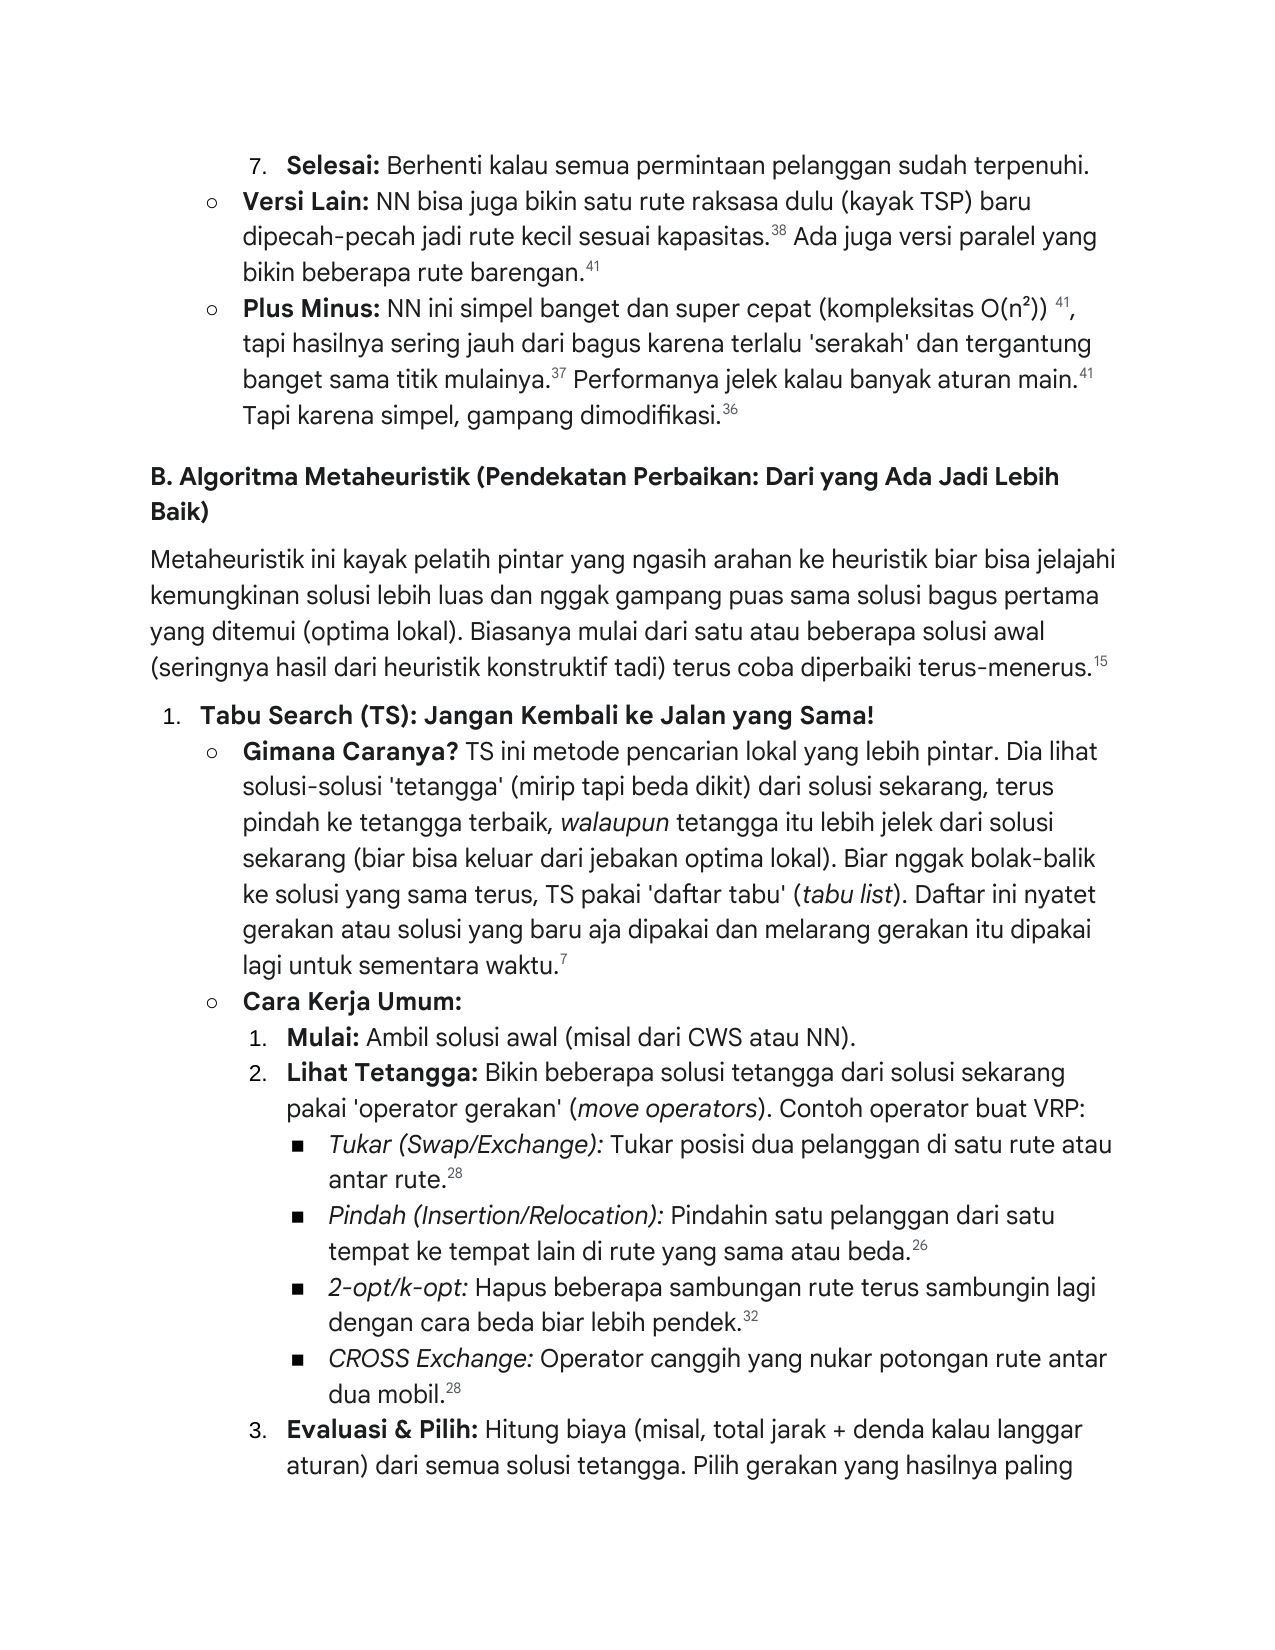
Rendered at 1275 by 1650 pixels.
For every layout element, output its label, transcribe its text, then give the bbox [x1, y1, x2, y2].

subtitle B. Algoritma Metaheuristik (Pendekatan Perbaikan: Dari yang Ada Jadi Lebih Baik) [150, 461, 1125, 528]
list Selesai: Berhenti kalau semua permintaan pelanggan sudah terpenuhi. [248, 150, 1125, 181]
list Mulai: Ambil solusi awal (misal dari CWS atau NN). [248, 1022, 1125, 1053]
list Gimana Caranya? TS ini metode pencarian lokal yang lebih pintar. Dia lihat solusi-solusi 'tetangga' (mirip tapi beda dikit) dari solusi sekarang, terus pindah ke tetangga terbaik, walaupun tetangga itu lebih jelek dari solusi sekarang (biar bisa keluar dari jebakan optima lokal). Biar nggak bolak-balik ke solusi yang sama terus, TS pakai 'daftar tabu' (tabu list). Daftar ini nyatet gerakan atau solusi yang baru aja dipakai dan melarang gerakan itu dipakai lagi untuk sementara waktu.7 [205, 736, 1125, 982]
list Tukar (Swap/Exchange): Tukar posisi dua pelanggan di satu rute atau antar rute.28 [291, 1129, 1125, 1196]
list Pindah (Insertion/Relocation): Pindahin satu pelanggan dari satu tempat ke tempat lain di rute yang sama atau beda.26 [291, 1200, 1125, 1267]
list Versi Lain: NN bisa juga bikin satu rute raksasa dulu (kayak TSP) baru dipecah-pecah jadi rute kecil sesuai kapasitas.38 Ada juga versi paralel yang bikin beberapa rute barengan.41 [205, 186, 1125, 288]
text Metaheuristik ini kayak pelatih pintar yang ngasih arahan ke heuristik biar bisa jelajahi kemungkinan solusi lebih luas dan nggak gampang puas sama solusi bagus pertama yang ditemui (optima lokal). Biasanya mulai dari satu atau beberapa solusi awal (seringnya hasil dari heuristik konstruktif tadi) terus coba diperbaiki terus-menerus.15 [150, 545, 1125, 683]
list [248, 1415, 1125, 1482]
list Lihat Tetangga: Bikin beberapa solusi tetangga dari solusi sekarang pakai 'operator gerakan' (move operators). Contoh operator buat VRP: [248, 1057, 1125, 1124]
list Plus Minus: NN ini simpel banget dan super cepat (kompleksitas O(n²)) 41, tapi hasilnya sering jauh dari bagus karena terlalu 'serakah' dan tergantung banget sama titik mulainya.37 Performanya jelek kalau banyak aturan main.41 Tapi karena simpel, gampang dimodifikasi.36 [205, 293, 1125, 431]
list 2-opt/k-opt: Hapus beberapa sambungan rute terus sambungin lagi dengan cara beda biar lebih pendek.32 [291, 1272, 1125, 1339]
list Cara Kerja Umum: [205, 986, 1125, 1017]
list CROSS Exchange: Operator canggih yang nukar potongan rute antar dua mobil.28 [291, 1343, 1125, 1410]
list Tabu Search (TS): Jangan Kembali ke Jalan yang Sama! [162, 700, 1125, 732]
